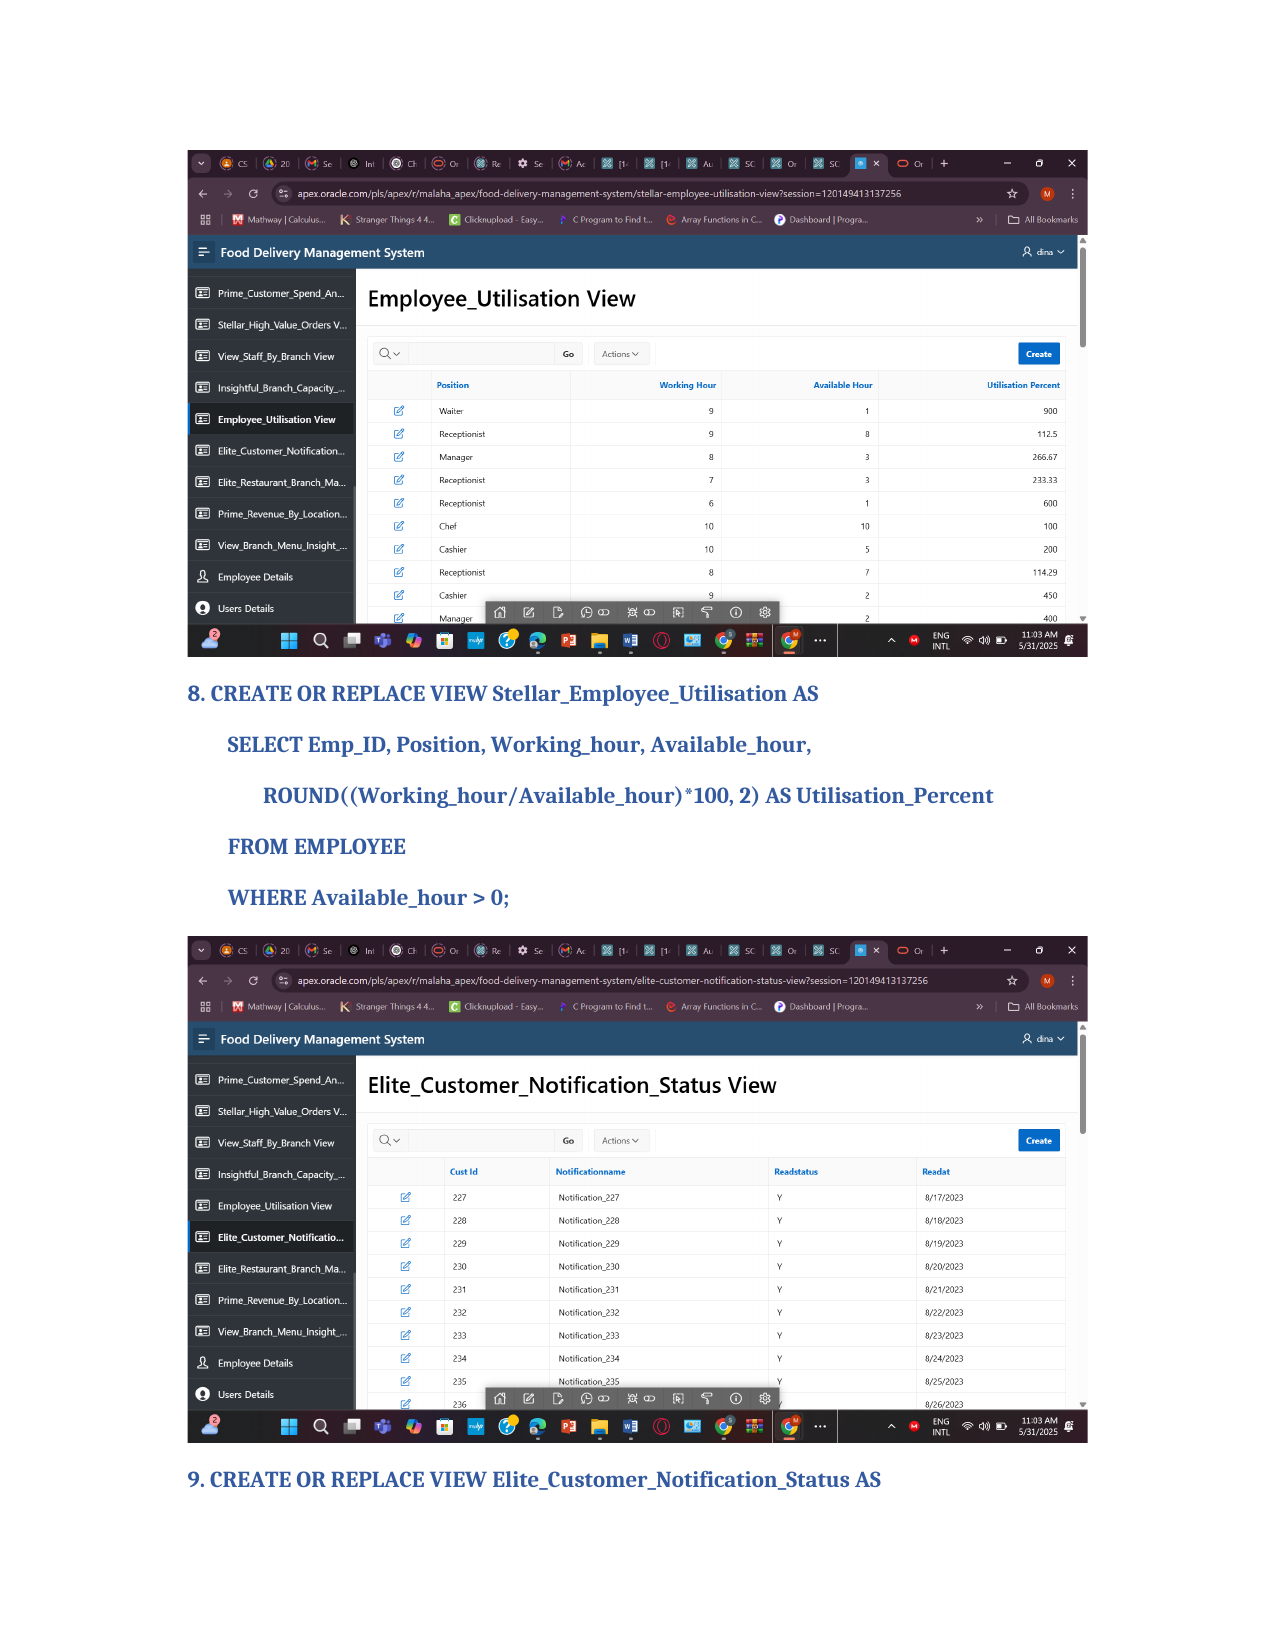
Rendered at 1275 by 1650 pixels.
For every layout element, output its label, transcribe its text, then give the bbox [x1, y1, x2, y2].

text WHERE Available_hour > 0; [187, 885, 1087, 911]
picture [187, 150, 1088, 657]
text 8. CREATE OR REPLACE VIEW Stellar_Employee_Utilisation AS [187, 681, 1087, 707]
text SELECT Emp_ID, Position, Working_hour, Available_hour, [187, 732, 1087, 758]
text FROM EMPLOYEE [187, 834, 1087, 860]
picture [187, 936, 1088, 1443]
text 9. CREATE OR REPLACE VIEW Elite_Customer_Notification_Status AS [187, 1467, 1087, 1493]
text ROUND((Working_hour/Available_hour)*100, 2) AS Utilisation_Percent [187, 783, 1087, 809]
